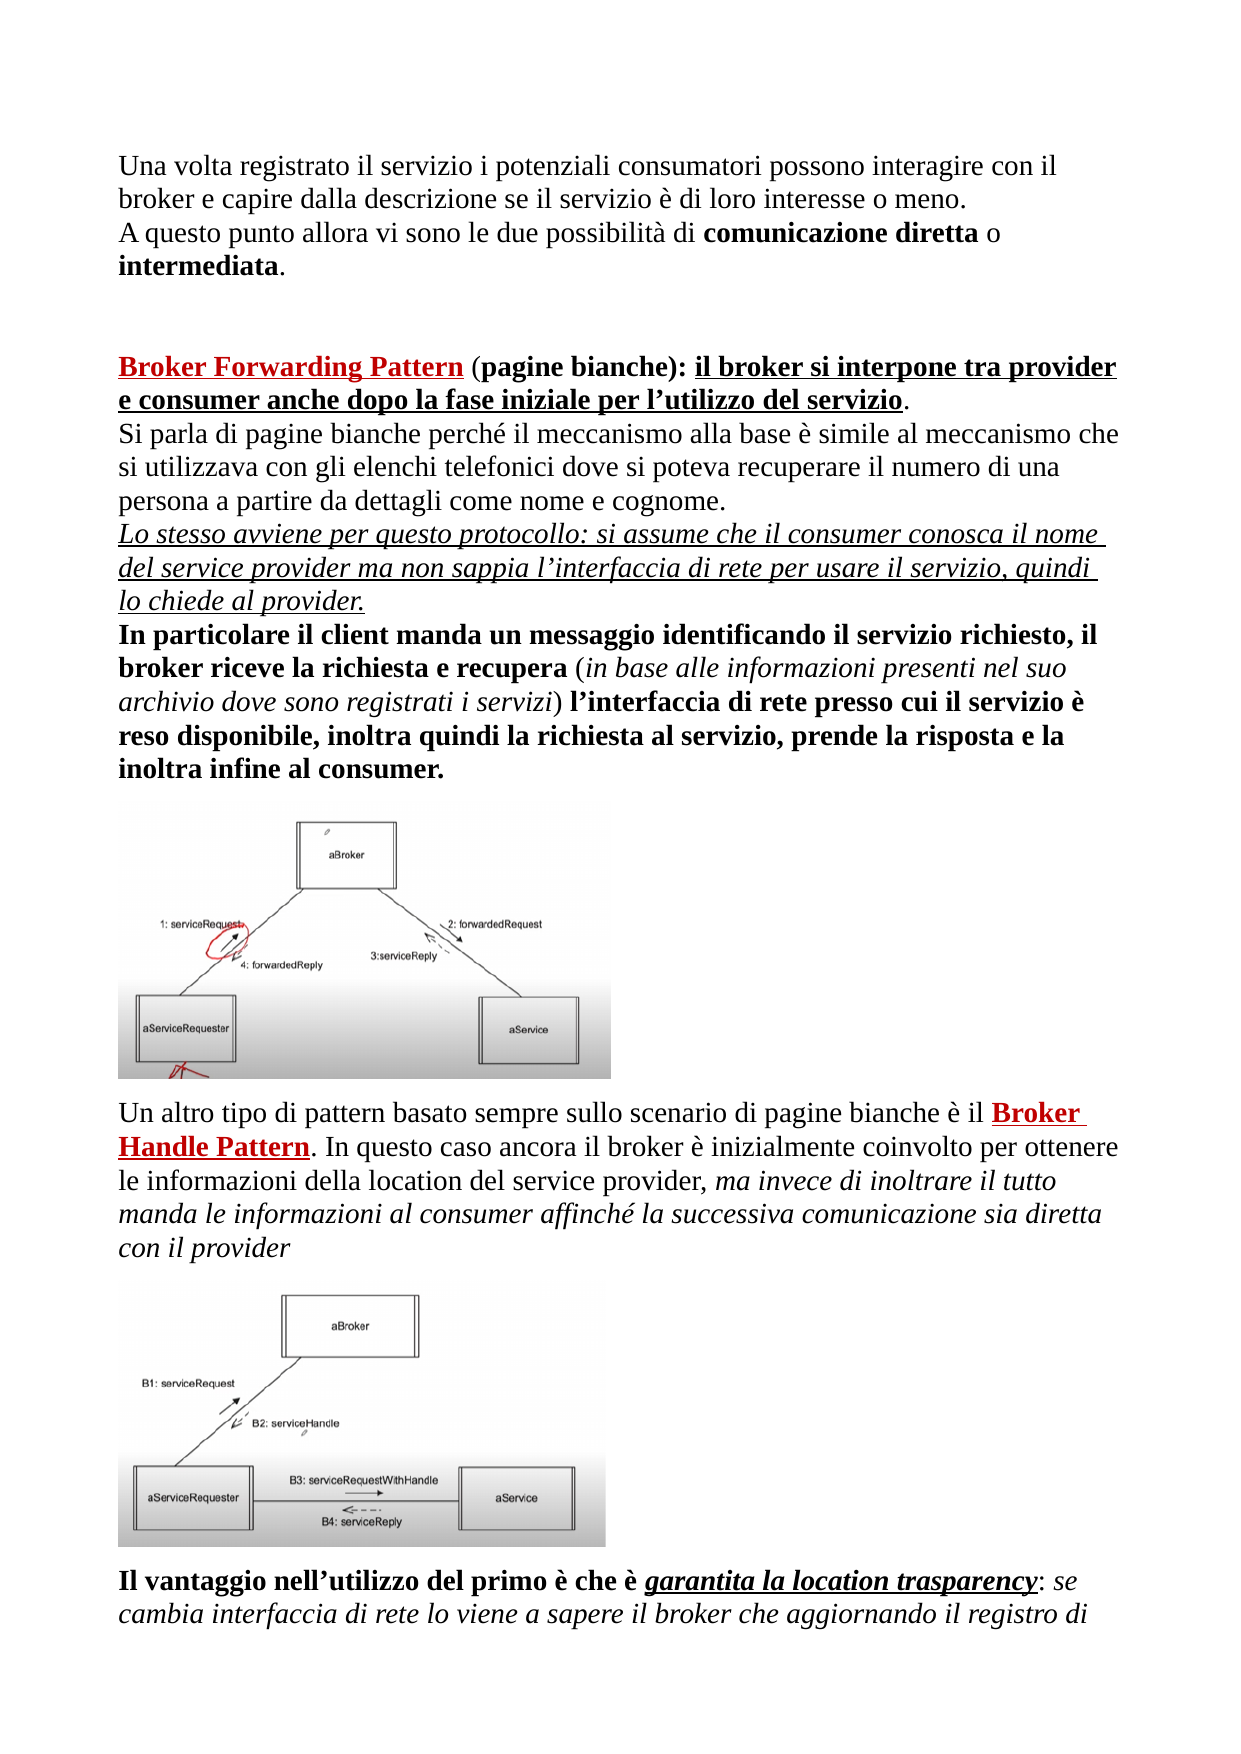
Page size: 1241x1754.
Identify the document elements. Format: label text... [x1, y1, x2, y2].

picture [118, 1280, 606, 1547]
text Una volta registrato il servizio i potenziali consumatori possono interagire con il broker e capire dalla descrizione se il servizio è di loro interesse o meno. A questo punto allora vi sono le due possibilità di comunicazione diretta o intermediata. [118, 148, 1122, 282]
text Un altro tipo di pattern basato sempre sullo scenario di pagine bianche è il Broker Handle Pattern. In questo caso ancora il broker è inizialmente coinvolto per ottenere le informazioni della location del service provider, ma invece di inoltrare il tutto manda le informazioni al consumer affinché la successiva comunicazione sia diretta con il provider [118, 1096, 1122, 1263]
picture [118, 801, 611, 1079]
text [118, 1563, 1122, 1630]
text Broker Forwarding Pattern (pagine bianche): il broker si interpone tra provider e consumer anche dopo la fase iniziale per l’utilizzo del servizio. Si parla di pagine bianche perché il meccanismo alla base è simile al meccanismo che si utilizzava con gli elenchi telefonici dove si poteva recuperare il numero di una persona a partire da dettagli come nome e cognome. Lo stesso avviene per questo protocollo: si assume che il consumer conosca il nome del service provider ma non sappia l’interfaccia di rete per usare il servizio, quindi lo chiede al provider. In particolare il client manda un messaggio identificando il servizio richiesto, il broker riceve la richiesta e recupera (in base alle informazioni presenti nel suo archivio dove sono registrati i servizi) l’interfaccia di rete presso cui il servizio è reso disponibile, inoltra quindi la richiesta al servizio, prende la risposta e la inoltra infine al consumer. [118, 349, 1122, 785]
